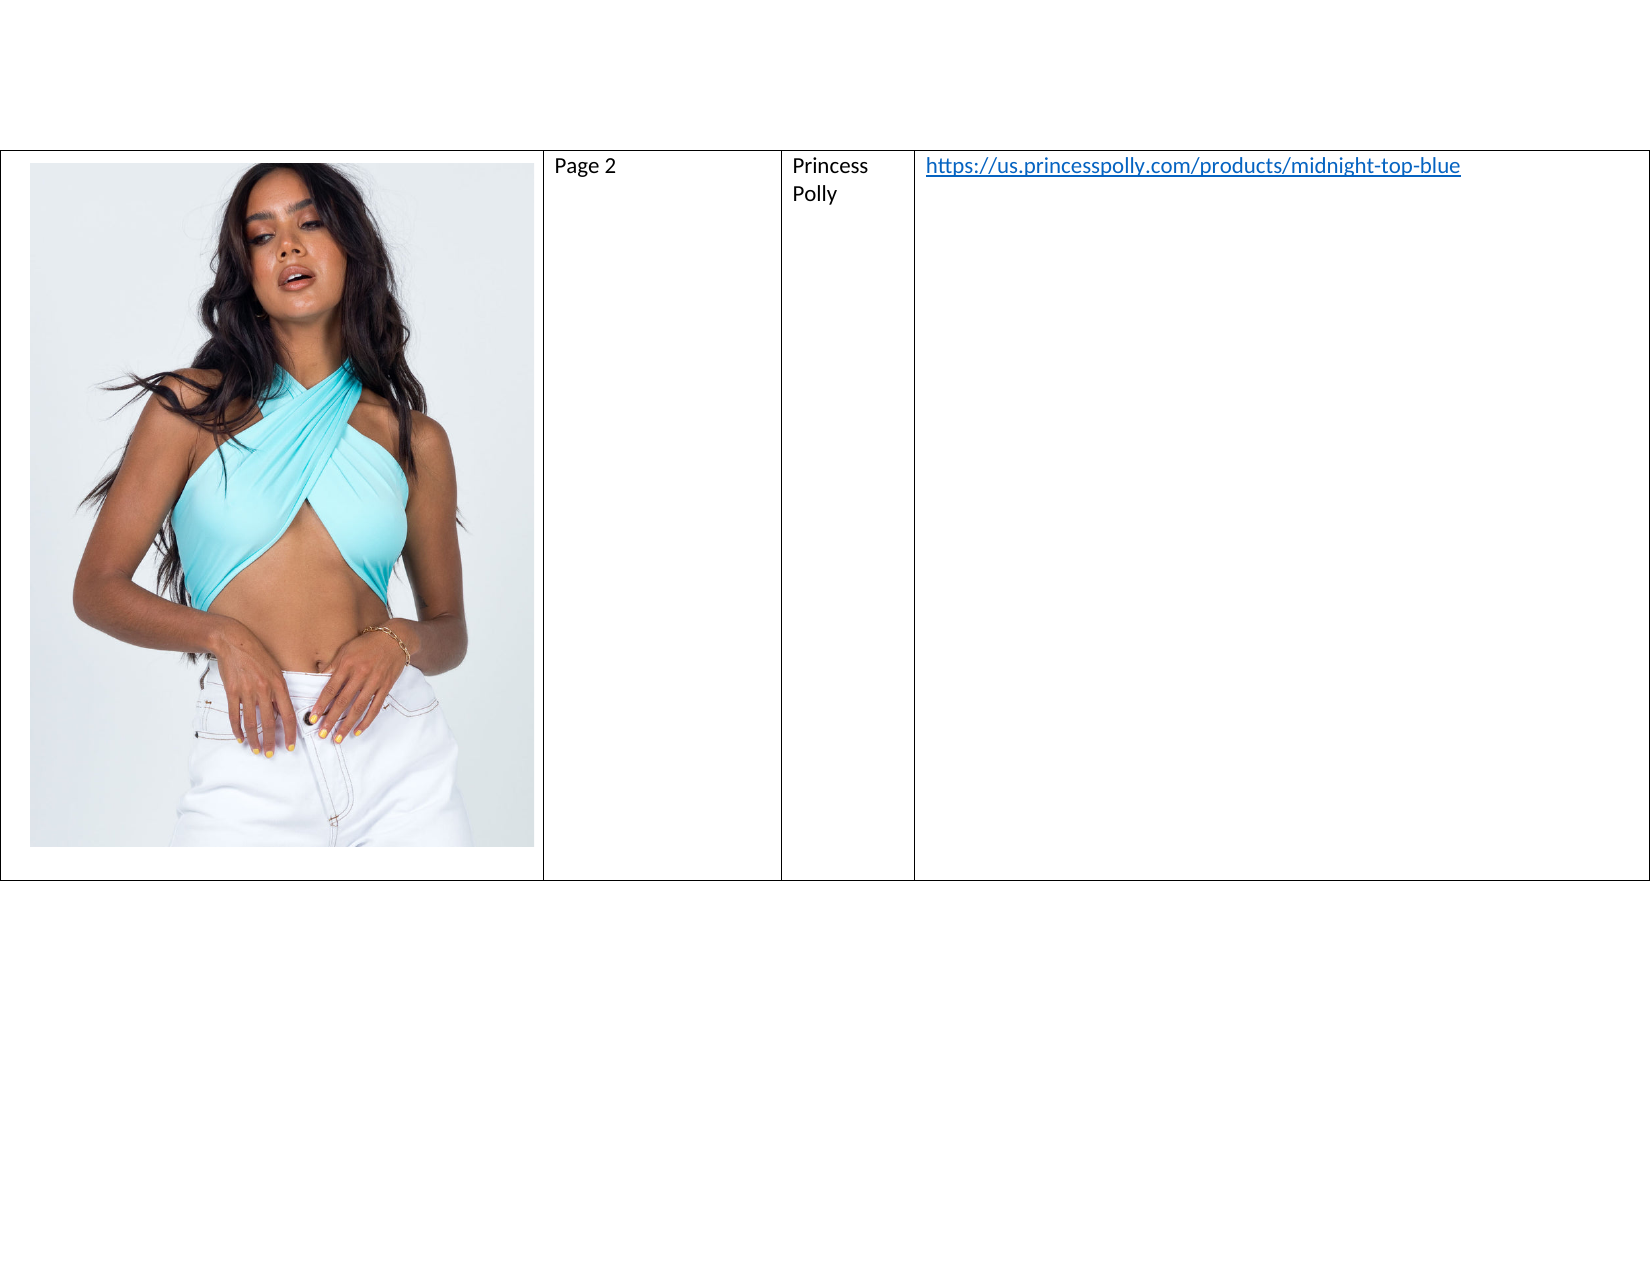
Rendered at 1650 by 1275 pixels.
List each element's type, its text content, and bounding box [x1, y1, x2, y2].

table_cell [1, 151, 543, 879]
table_cell Page 2 [544, 151, 781, 879]
table_cell https://us.princesspolly.com/products/midnight-top-blue [915, 151, 1649, 879]
table_cell Princess Polly [782, 151, 914, 879]
picture [30, 163, 534, 846]
